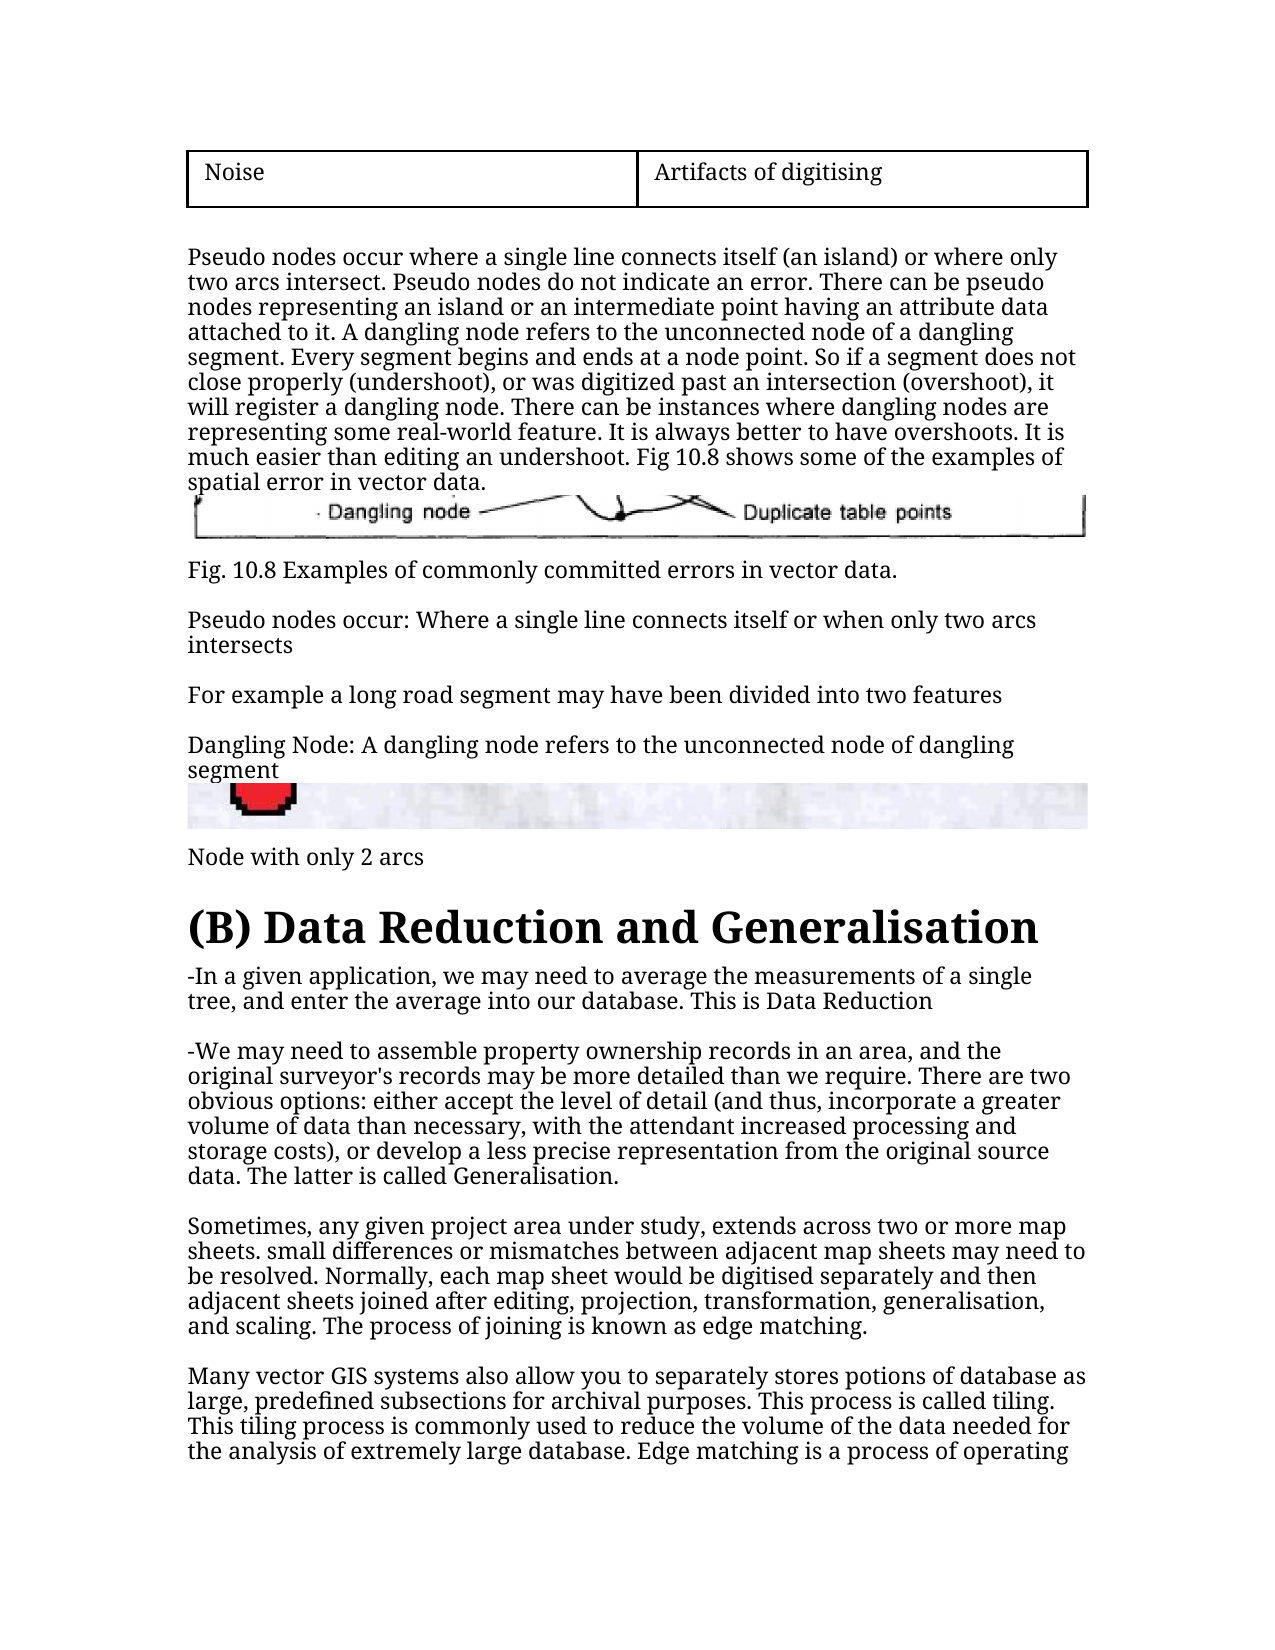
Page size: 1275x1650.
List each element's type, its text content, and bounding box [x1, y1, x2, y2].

text For example a long road segment may have been divided into two features [187, 683, 1087, 708]
text Fig. 10.8 Examples of commonly committed errors in vector data. [187, 558, 1087, 583]
text Sometimes, any given project area under study, extends across two or more map sheets. small differences or mismatches between adjacent map sheets may need to be resolved. Normally, each map sheet would be digitised separately and then adjacent sheets joined after editing, projection, transformation, generalisation, and scaling. The process of joining is known as edge matching. [187, 1214, 1087, 1339]
text Dangling Node: A dangling node refers to the unconnected node of dangling segment [187, 733, 1087, 783]
table_cell Artifacts of digitising [639, 152, 1086, 206]
table_cell Noise [189, 152, 636, 206]
text (B) Data Reduction and Generalisation [187, 908, 1087, 952]
text Pseudo nodes occur where a single line connects itself (an island) or where only two arcs intersect. Pseudo nodes do not indicate an error. There can be pseudo nodes representing an island or an intermediate point having an attribute data attached to it. A dangling node refers to the unconnected node of a dangling segment. Every segment begins and ends at a node point. So if a segment does not close properly (undershoot), or was digitized past an intersection (overshoot), it will register a dangling node. There can be instances where dangling nodes are representing some real-world feature. It is always better to have overshoots. It is much easier than editing an undershoot. Fig 10.8 shows some of the examples of spatial error in vector data. [187, 246, 1087, 495]
text Pseudo nodes occur: Where a single line connects itself or when only two arcs intersects [187, 608, 1087, 658]
text -In a given application, we may need to average the measurements of a single tree, and enter the average into our database. This is Data Reduction [187, 964, 1087, 1014]
picture [187, 495, 1088, 541]
picture [187, 783, 1088, 829]
text -We may need to assemble property ownership records in an area, and the original surveyor's records may be more detailed than we require. There are two obvious options: either accept the level of detail (and thus, incorporate a greater volume of data than necessary, with the attendant increased processing and storage costs), or develop a less precise representation from the original source data. The latter is called Generalisation. [187, 1039, 1087, 1189]
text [187, 1364, 1087, 1464]
text Node with only 2 arcs [187, 846, 1087, 871]
